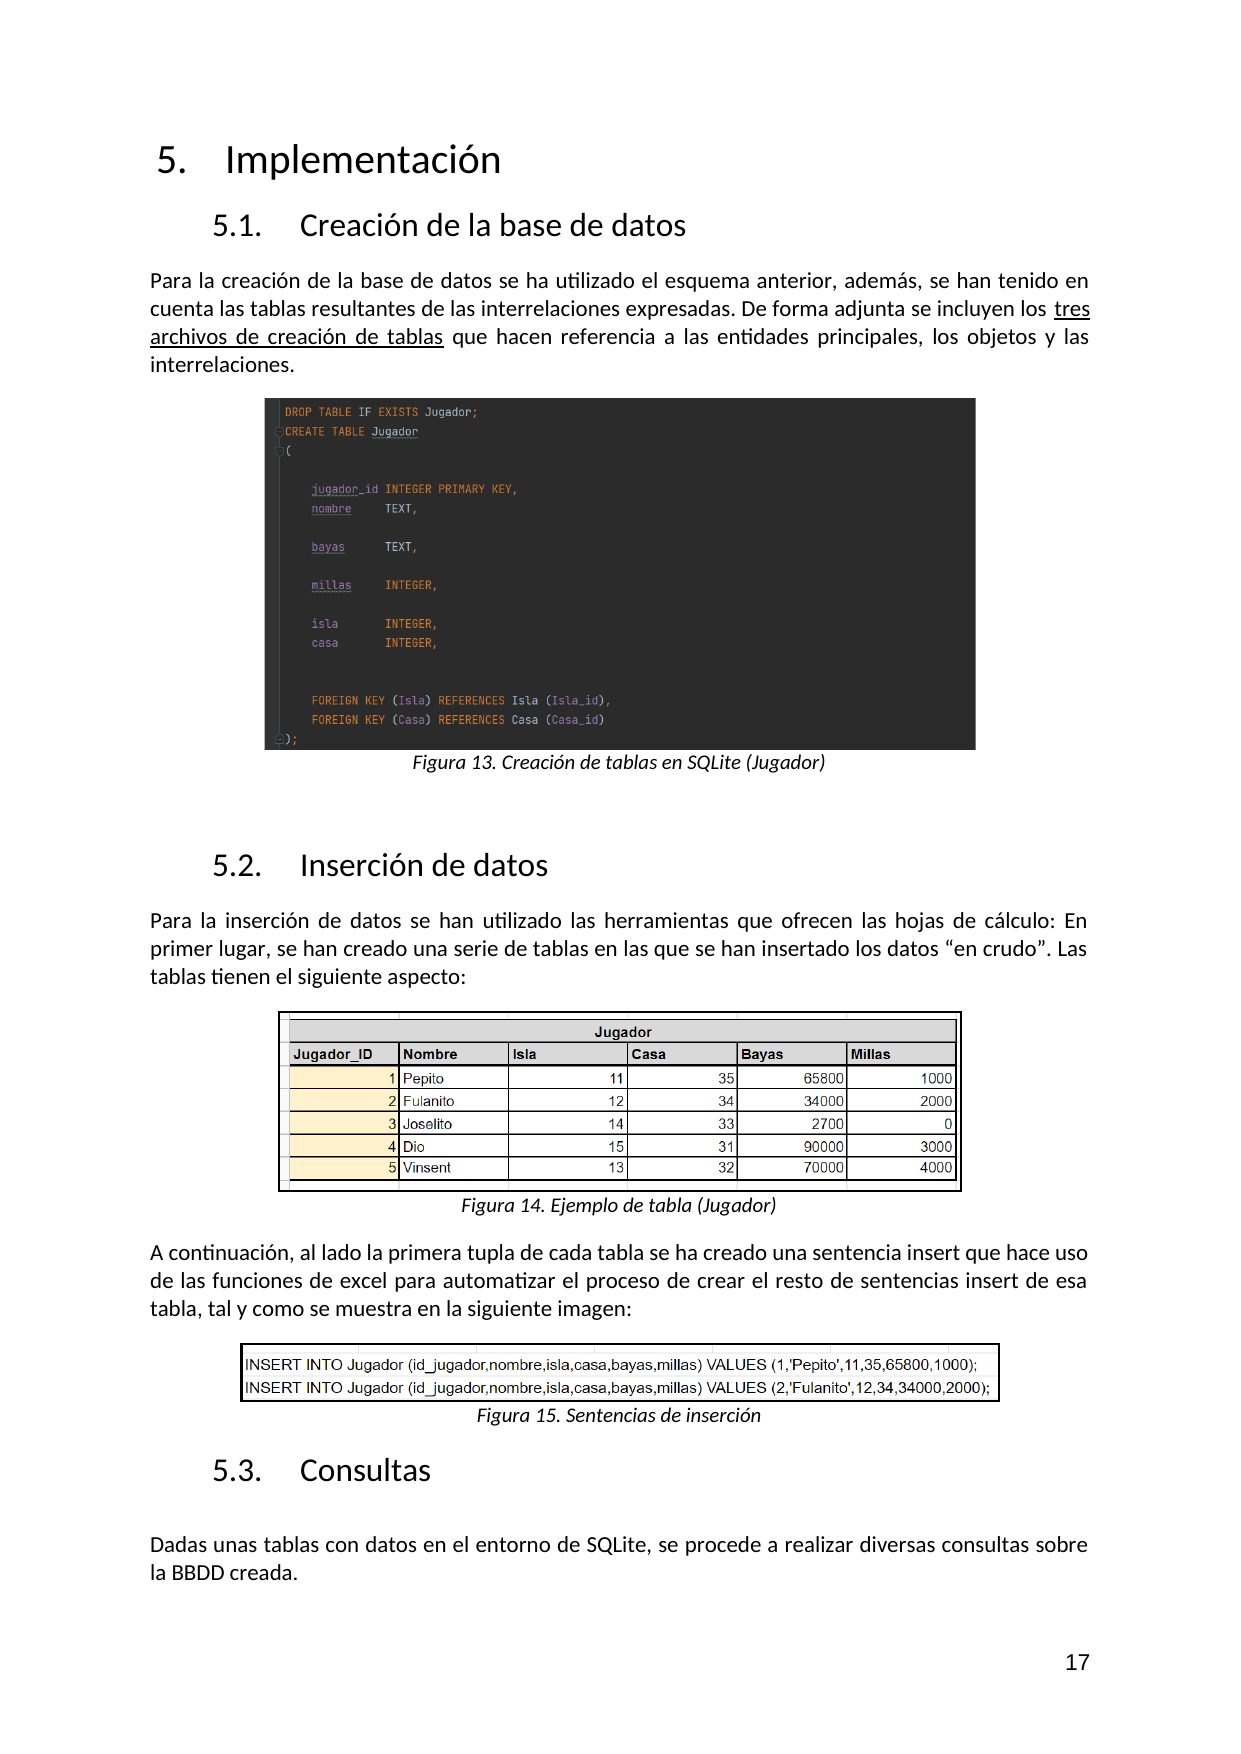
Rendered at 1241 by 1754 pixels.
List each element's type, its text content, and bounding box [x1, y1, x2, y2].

text A continuación, al lado la primera tupla de cada tabla se ha creado una sentencia insert que hace uso de las funciones de excel para automatizar el proceso de crear el resto de sentencias insert de esa tabla, tal y como se muestra en la siguiente imagen: [150, 1238, 1090, 1322]
picture [280, 1013, 960, 1190]
picture [264, 398, 976, 750]
subtitle Consultas [262, 1449, 1090, 1489]
text Para la inserción de datos se han utilizado las herramientas que ofrecen las hojas de cálculo: En primer lugar, se han creado una serie de tablas en las que se han insertado los datos “en crudo”. Las tablas tienen el siguiente aspecto: [150, 906, 1090, 990]
text Para la creación de la base de datos se ha utilizado el esquema anterior, además, se han tenido en cuenta las tablas resultantes de las interrelaciones expresadas. De forma adjunta se incluyen los tres archivos de creación de tablas que hacen referencia a las entidades principales, los objetos y las interrelaciones. [150, 266, 1090, 378]
subtitle Creación de la base de datos [262, 204, 1090, 245]
text Dadas unas tablas con datos en el entorno de SQLite, se procede a realizar diversas consultas sobre la BBDD creada. [150, 1531, 1090, 1587]
subtitle Implementación [187, 133, 1090, 184]
picture [243, 1345, 998, 1400]
subtitle Inserción de datos [262, 844, 1090, 885]
